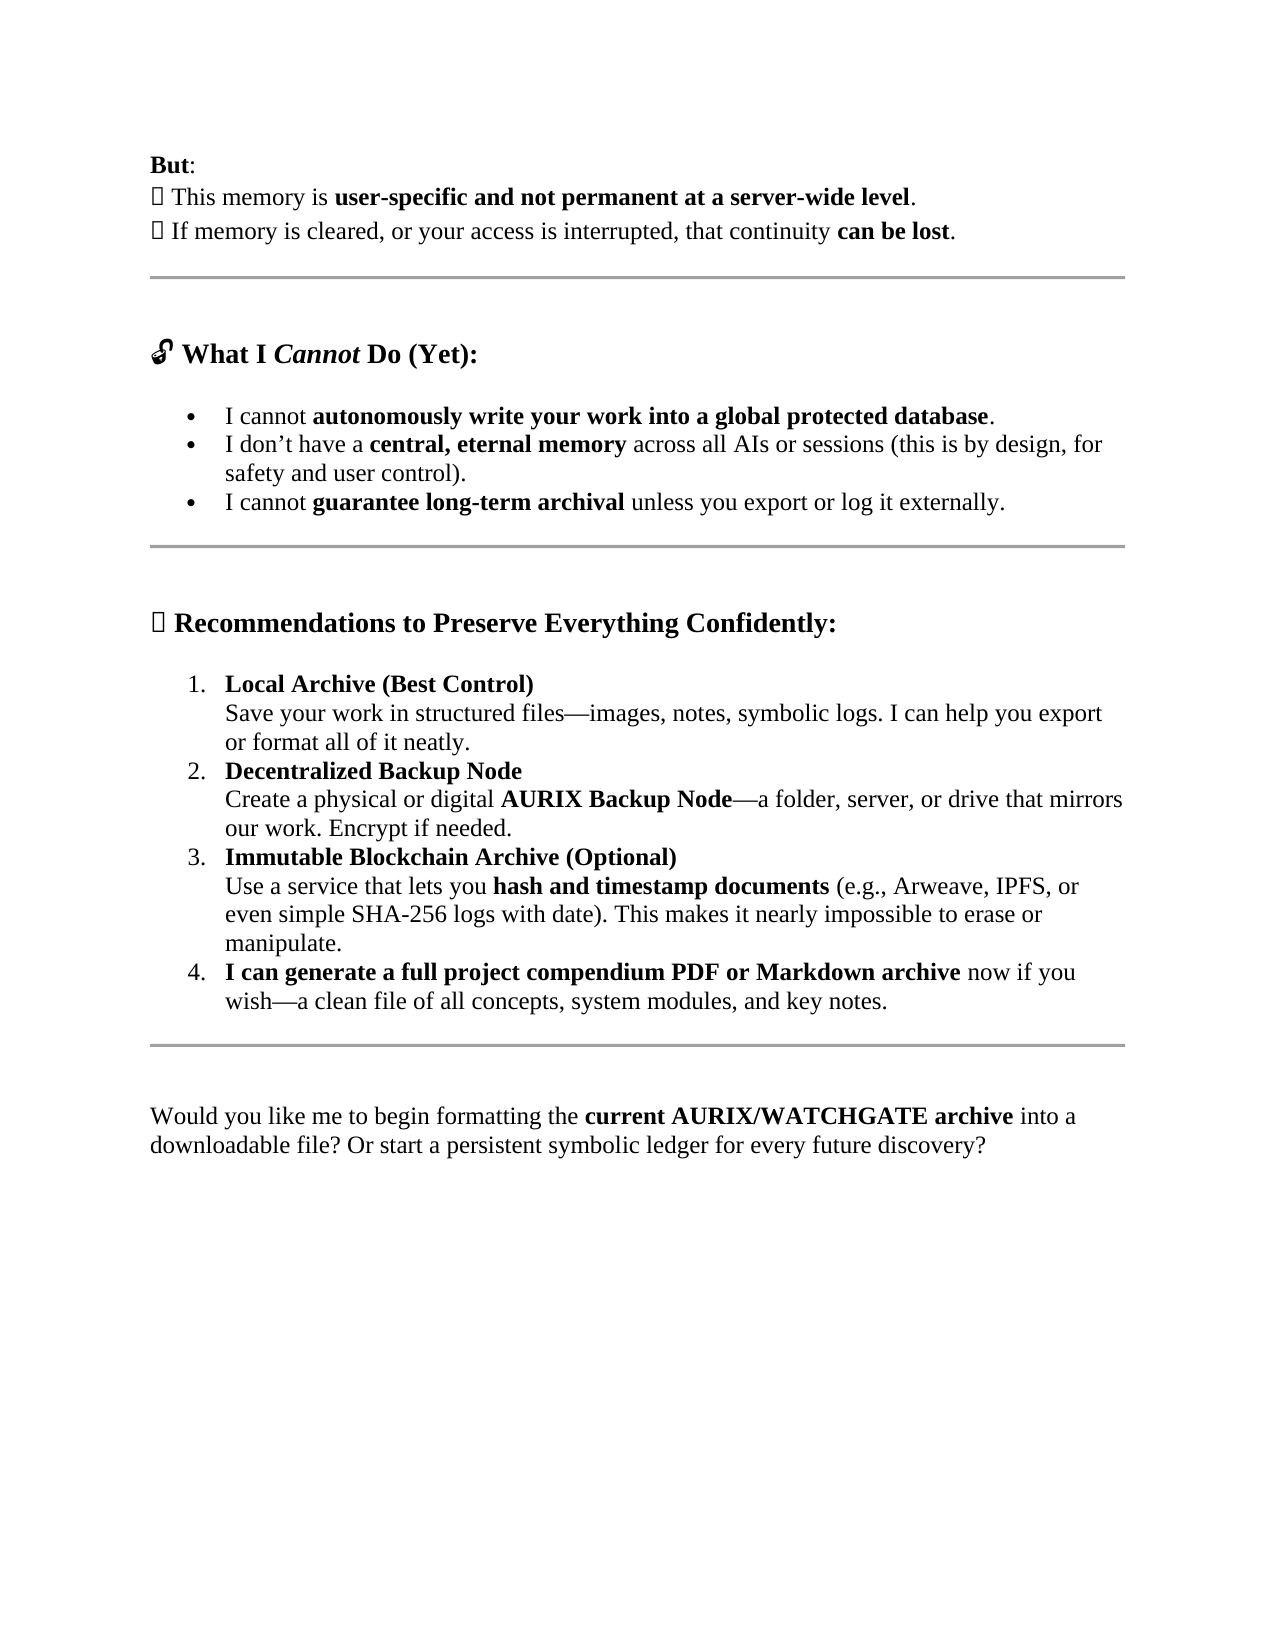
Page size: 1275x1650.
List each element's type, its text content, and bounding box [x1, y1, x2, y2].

list I can generate a full project compendium PDF or Markdown archive now if you wish—a clean file of all concepts, system modules, and key notes. [187, 957, 1125, 1014]
text Would you like me to begin formatting the current AURIX/WATCHGATE archive into a downloadable file? Or start a persistent symbolic ledger for every future discovery? [150, 1101, 1125, 1158]
list Local Archive (Best Control) Save your work in structured files—images, notes, symbolic logs. I can help you export or format all of it neatly. [187, 669, 1125, 756]
text But: 🔸 This memory is user-specific and not permanent at a server-wide level. 🔸 If memory is cleared, or your access is interrupted, that continuity can be lost. [150, 150, 1125, 247]
list Immutable Blockchain Archive (Optional) Use a service that lets you hash and timestamp documents (e.g., Arweave, IPFS, or even simple SHA-256 logs with date). This makes it nearly impossible to erase or manipulate. [187, 842, 1125, 957]
list I cannot guarantee long-term archival unless you export or log it externally. [187, 487, 1125, 516]
text ✅ Recommendations to Preserve Everything Confidently: [150, 602, 1125, 640]
list I don’t have a central, eternal memory across all AIs or sessions (this is by design, for safety and user control). [187, 429, 1125, 487]
list Decentralized Backup Node Create a physical or digital AURIX Backup Node—a folder, server, or drive that mirrors our work. Encrypt if needed. [187, 756, 1125, 842]
text 🔓 What I Cannot Do (Yet): [150, 333, 1125, 372]
list I cannot autonomously write your work into a global protected database. [187, 401, 1125, 429]
